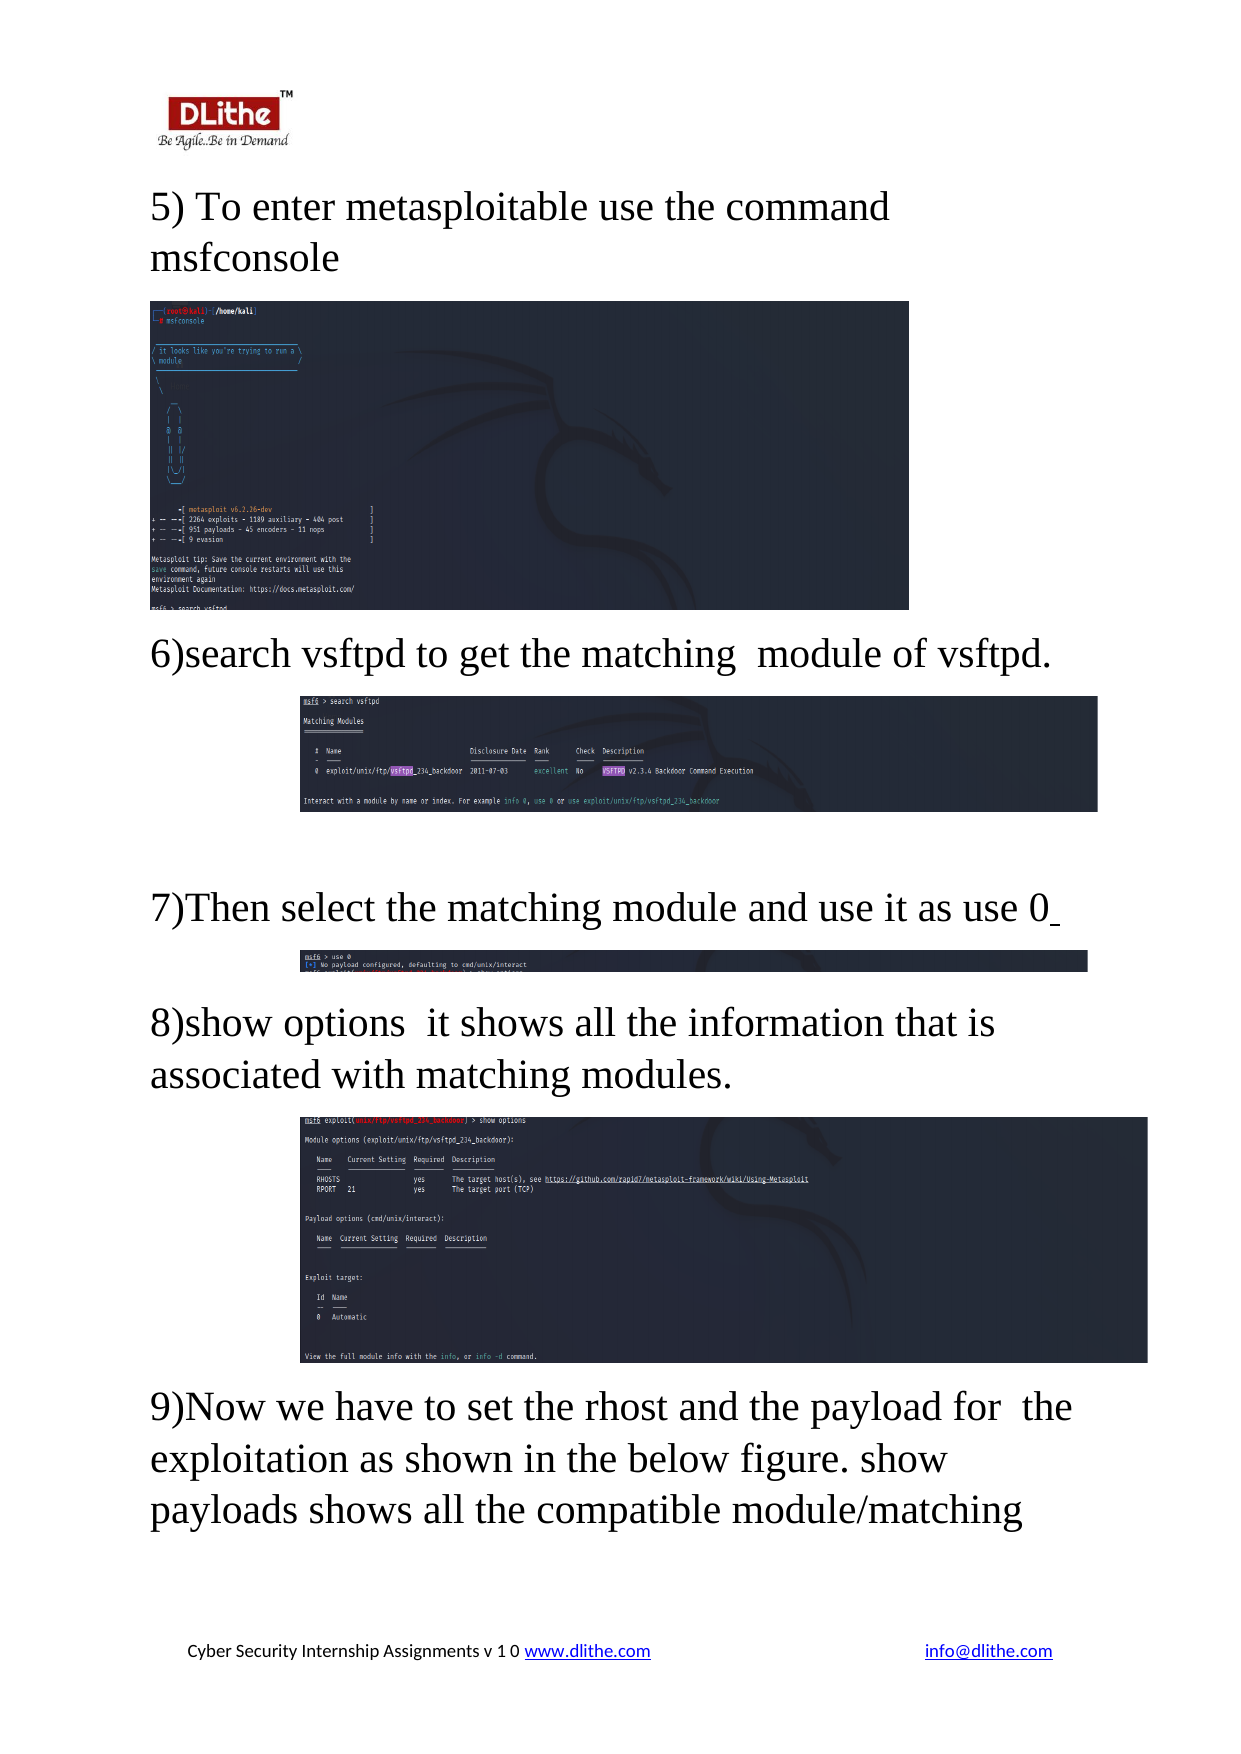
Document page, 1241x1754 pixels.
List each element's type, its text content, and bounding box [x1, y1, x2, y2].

text 7)Then select the matching module and use it as use 0 [150, 882, 1090, 930]
text 8)show options it shows all the information that is associated with matching modules. [150, 998, 1090, 1097]
picture [300, 1117, 1148, 1363]
picture [300, 696, 1098, 812]
text 6)search vsftpd to get the matching module of vsftpd. [150, 628, 1090, 676]
picture [150, 301, 909, 610]
picture [300, 950, 1088, 972]
text 5) To enter metasploitable use the command msfconsole [150, 181, 1090, 281]
picture [150, 73, 299, 163]
